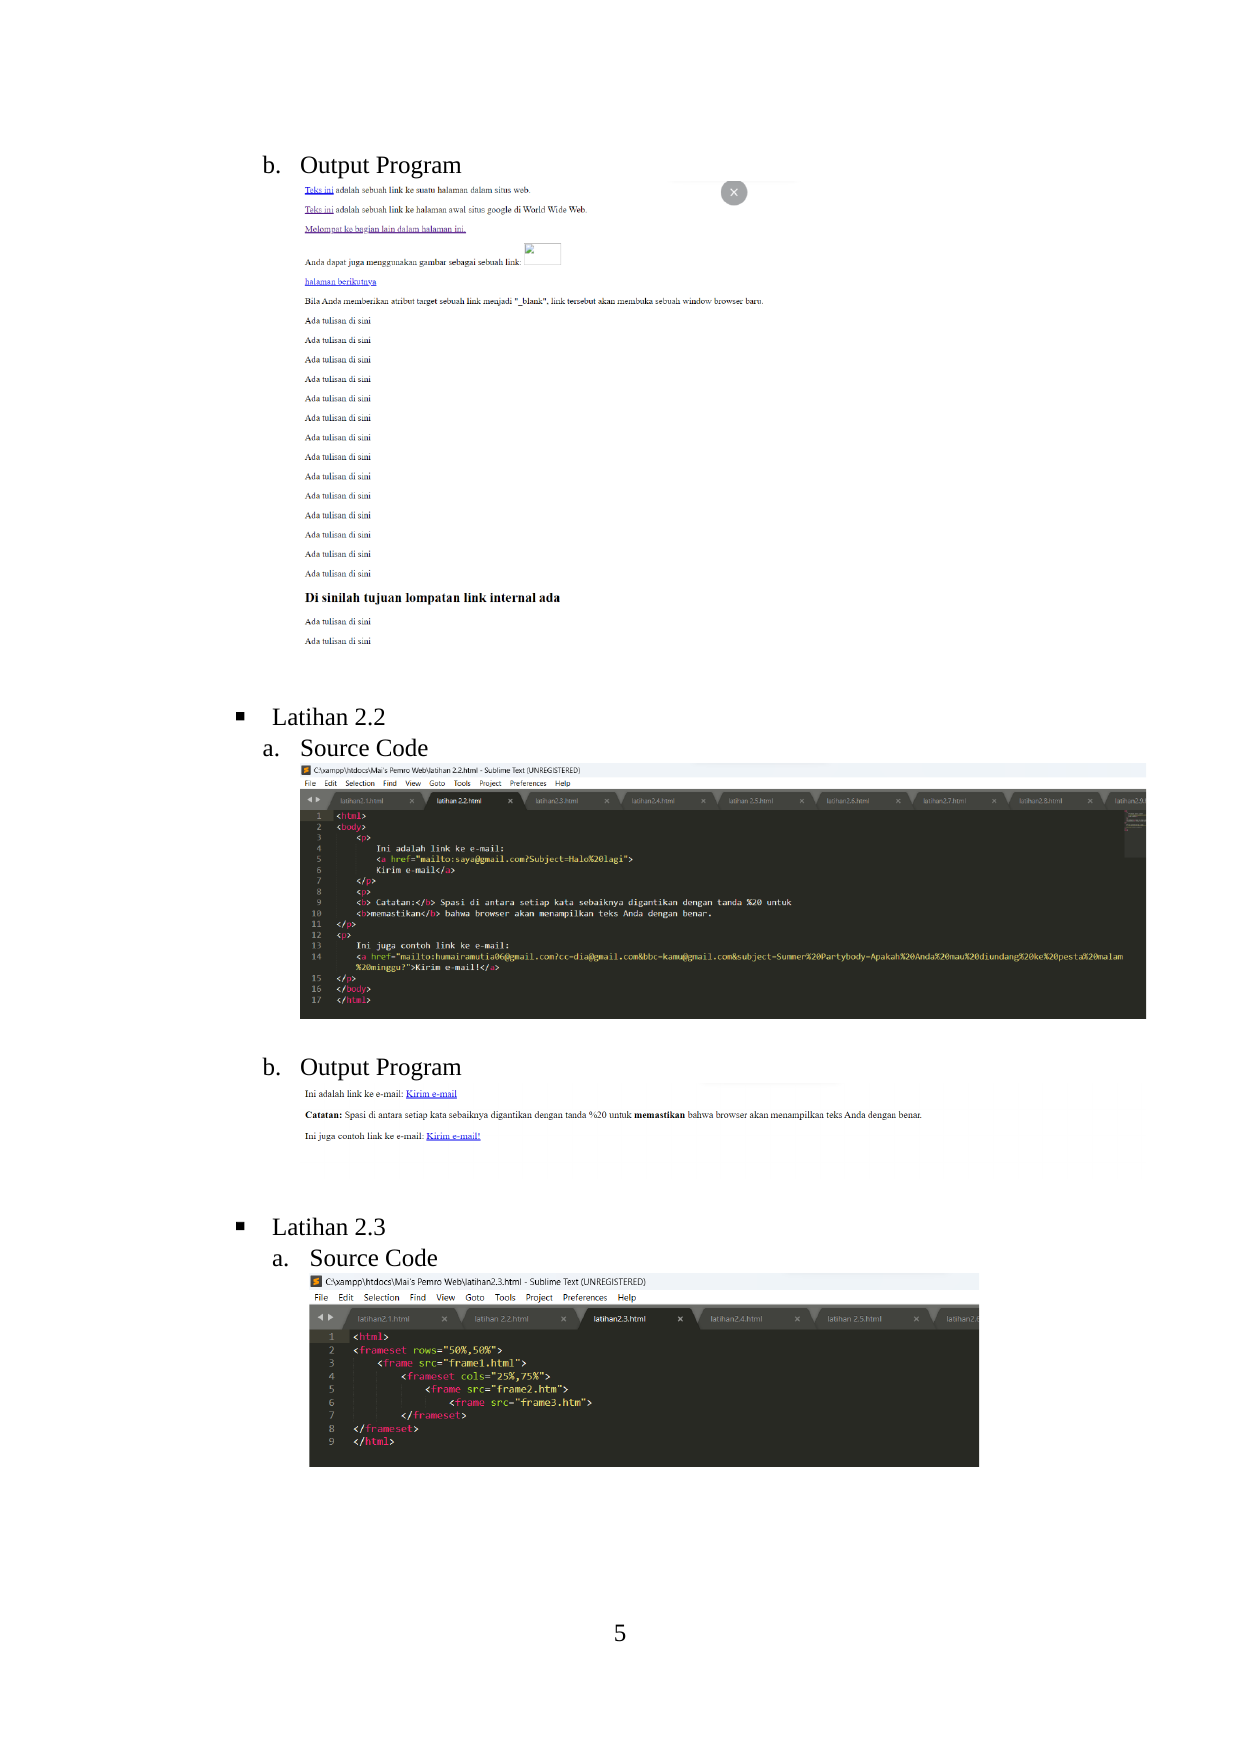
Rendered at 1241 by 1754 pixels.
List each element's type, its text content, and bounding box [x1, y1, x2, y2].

list Source Code [272, 1243, 1090, 1271]
list Source Code [262, 733, 1090, 762]
picture [300, 181, 1167, 669]
picture [300, 1083, 1147, 1179]
list Latihan 2.3 [234, 1212, 1090, 1240]
list Output Program [262, 1052, 1090, 1081]
picture [300, 763, 1147, 1019]
list Latihan 2.2 [234, 702, 1090, 731]
picture [309, 1273, 980, 1467]
